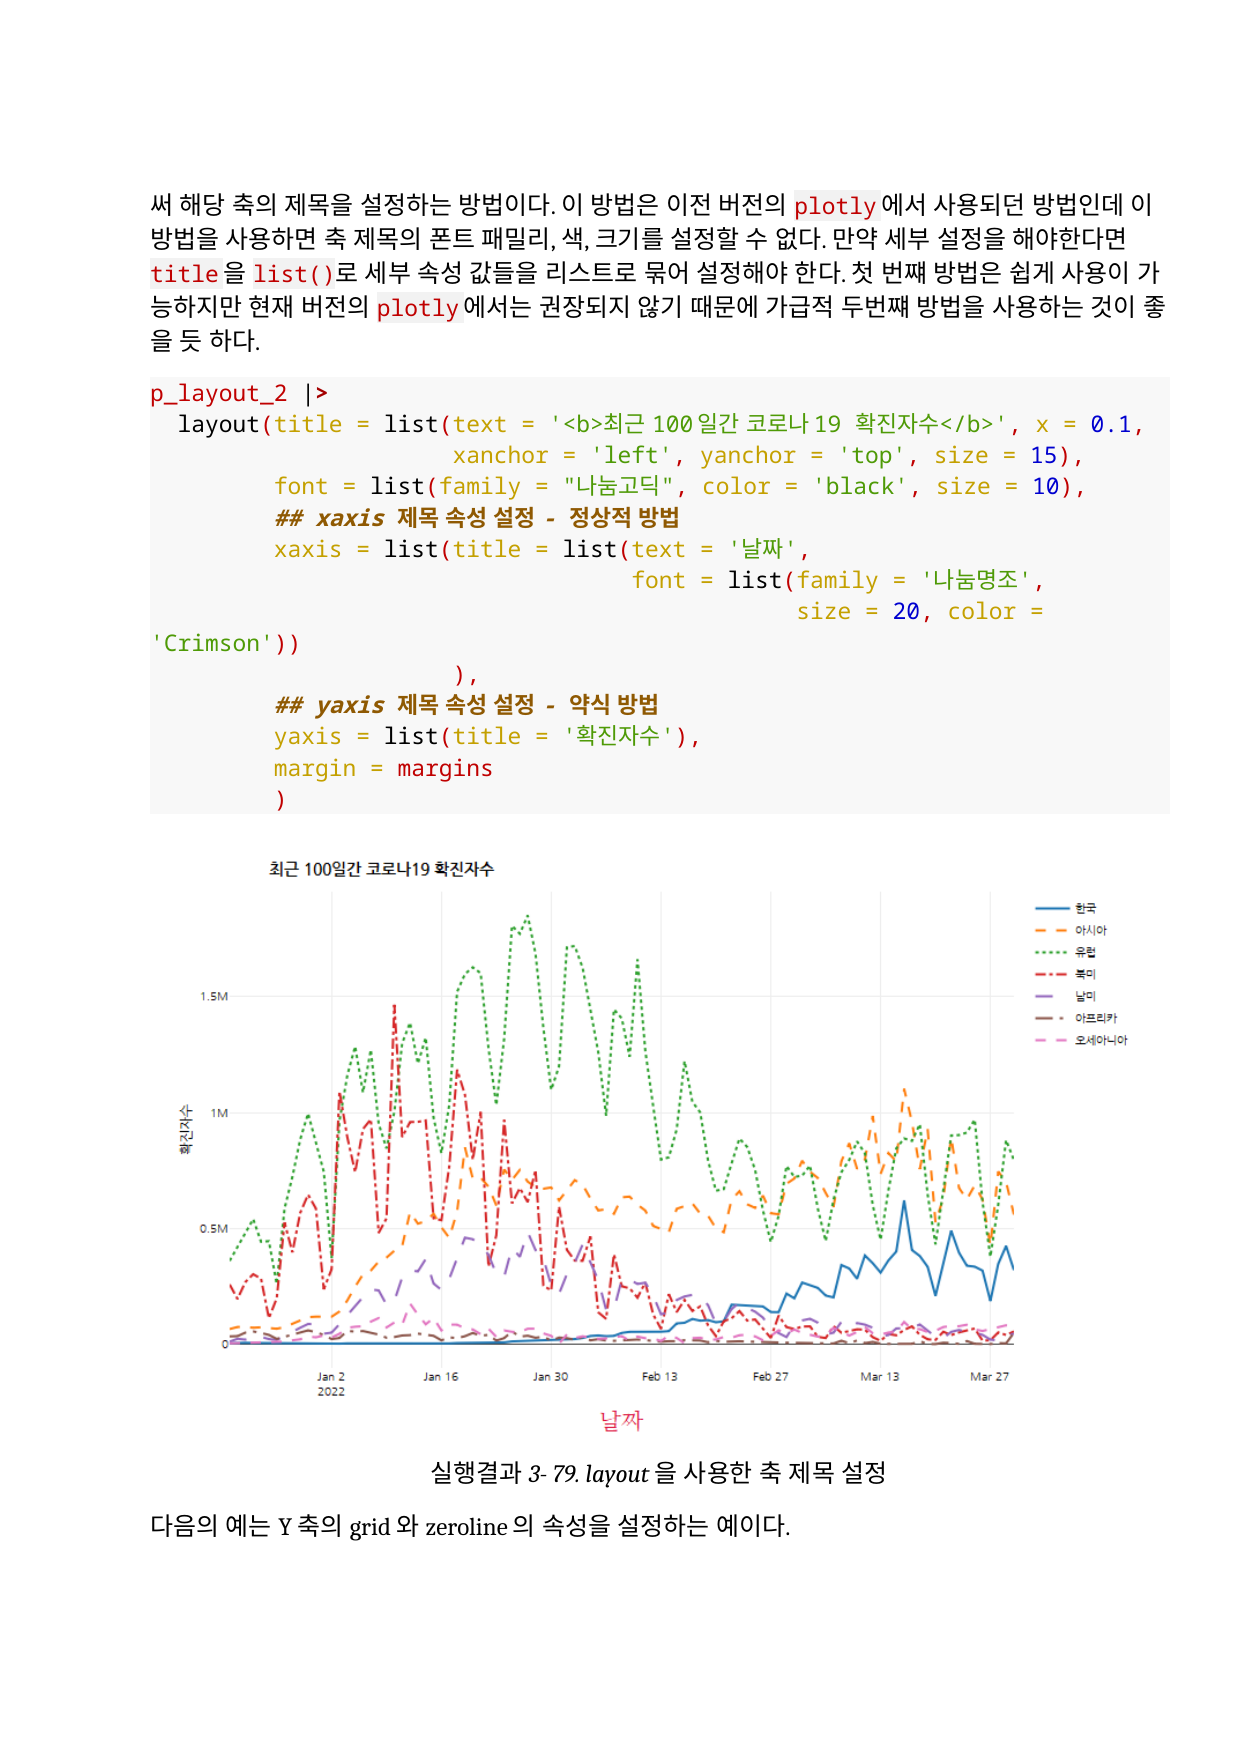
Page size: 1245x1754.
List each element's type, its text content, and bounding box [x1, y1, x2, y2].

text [150, 187, 1170, 358]
text p_layout_2 |> layout(title = list(text = '<b>최근 100일간 코로나19 확진자수</b>', x = 0.1, xanchor = 'left', yanchor = 'top', size = 15), font = list(family = "나눔고딕", color = 'black', size = 10), ## xaxis 제목 속성 설정 - 정상적 방법 xaxis = list(title = list(text = '날짜', font = list(family = '나눔명조', size = 20, color = 'Crimson')) ), ## yaxis 제목 속성 설정 - 약식 방법 yaxis = list(title = '확진자수'), margin = margins ) [287, 377, 1170, 814]
text 다음의 예는 Y축의 grid와 zeroline의 속성을 설정하는 예이다. [150, 1508, 1170, 1543]
picture [172, 835, 1148, 1435]
text 실행결과 3- . layout을 사용한 축 제목 설정 [150, 1456, 1170, 1490]
